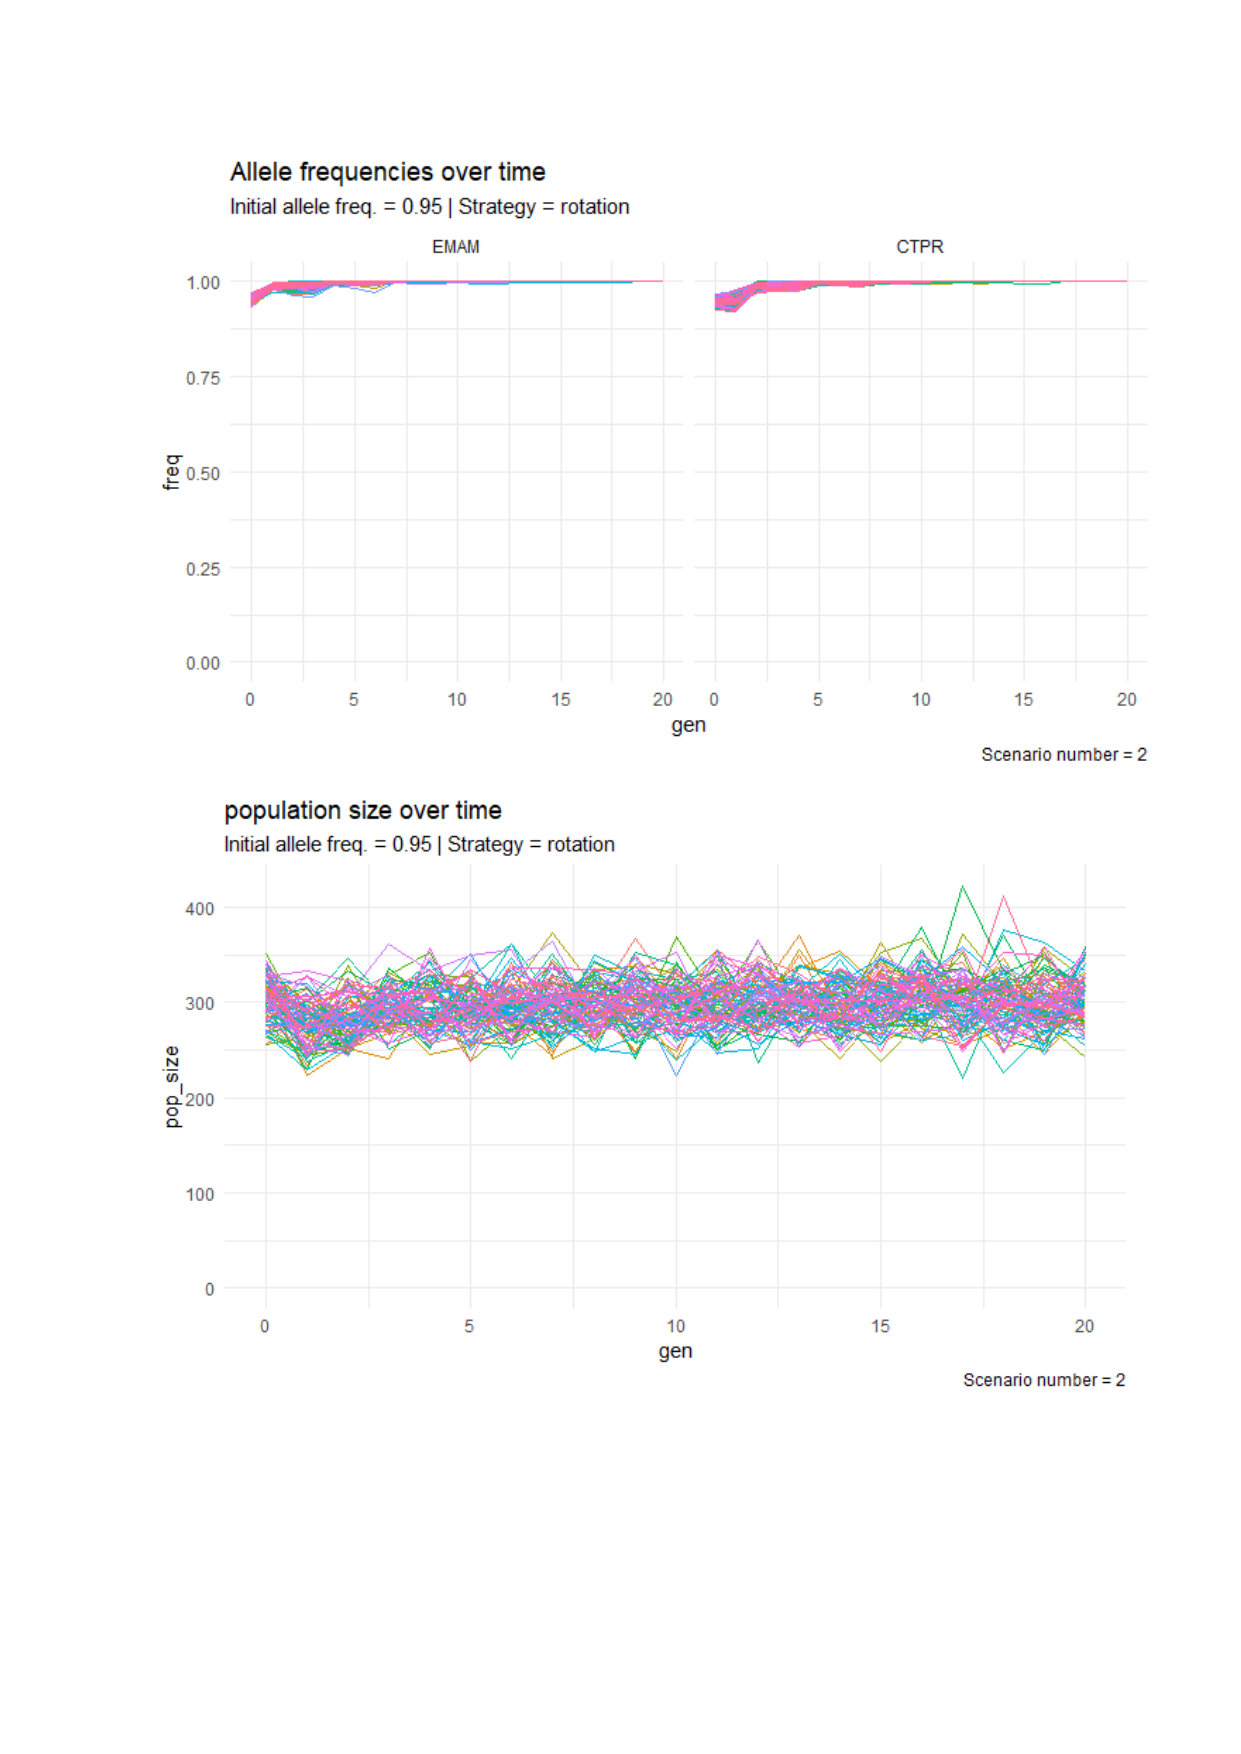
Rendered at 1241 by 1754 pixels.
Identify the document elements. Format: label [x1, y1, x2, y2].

picture [150, 788, 1137, 1399]
picture [150, 150, 1159, 774]
